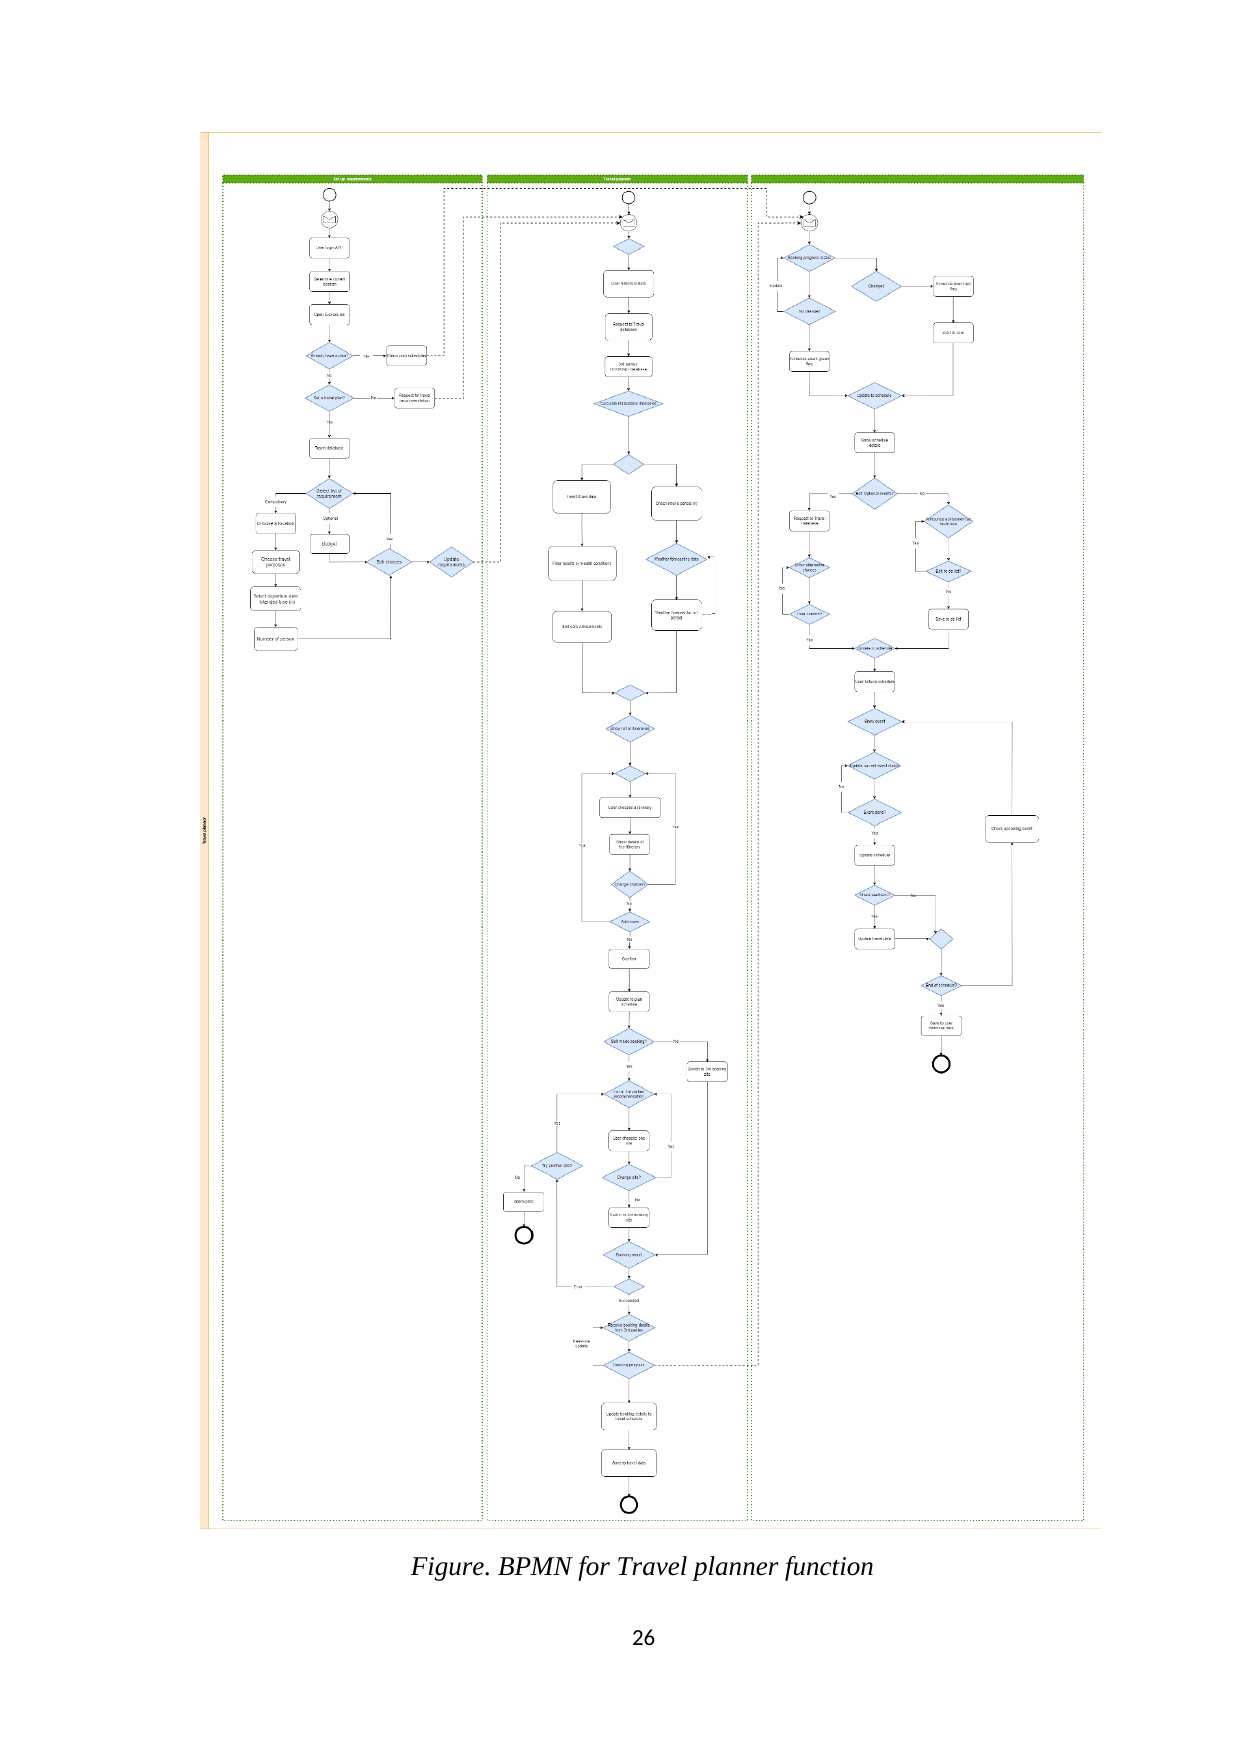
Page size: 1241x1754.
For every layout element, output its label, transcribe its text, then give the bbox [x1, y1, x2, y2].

text Figure. BPMN for Travel planner function [150, 1551, 1137, 1582]
picture [200, 132, 1102, 1529]
